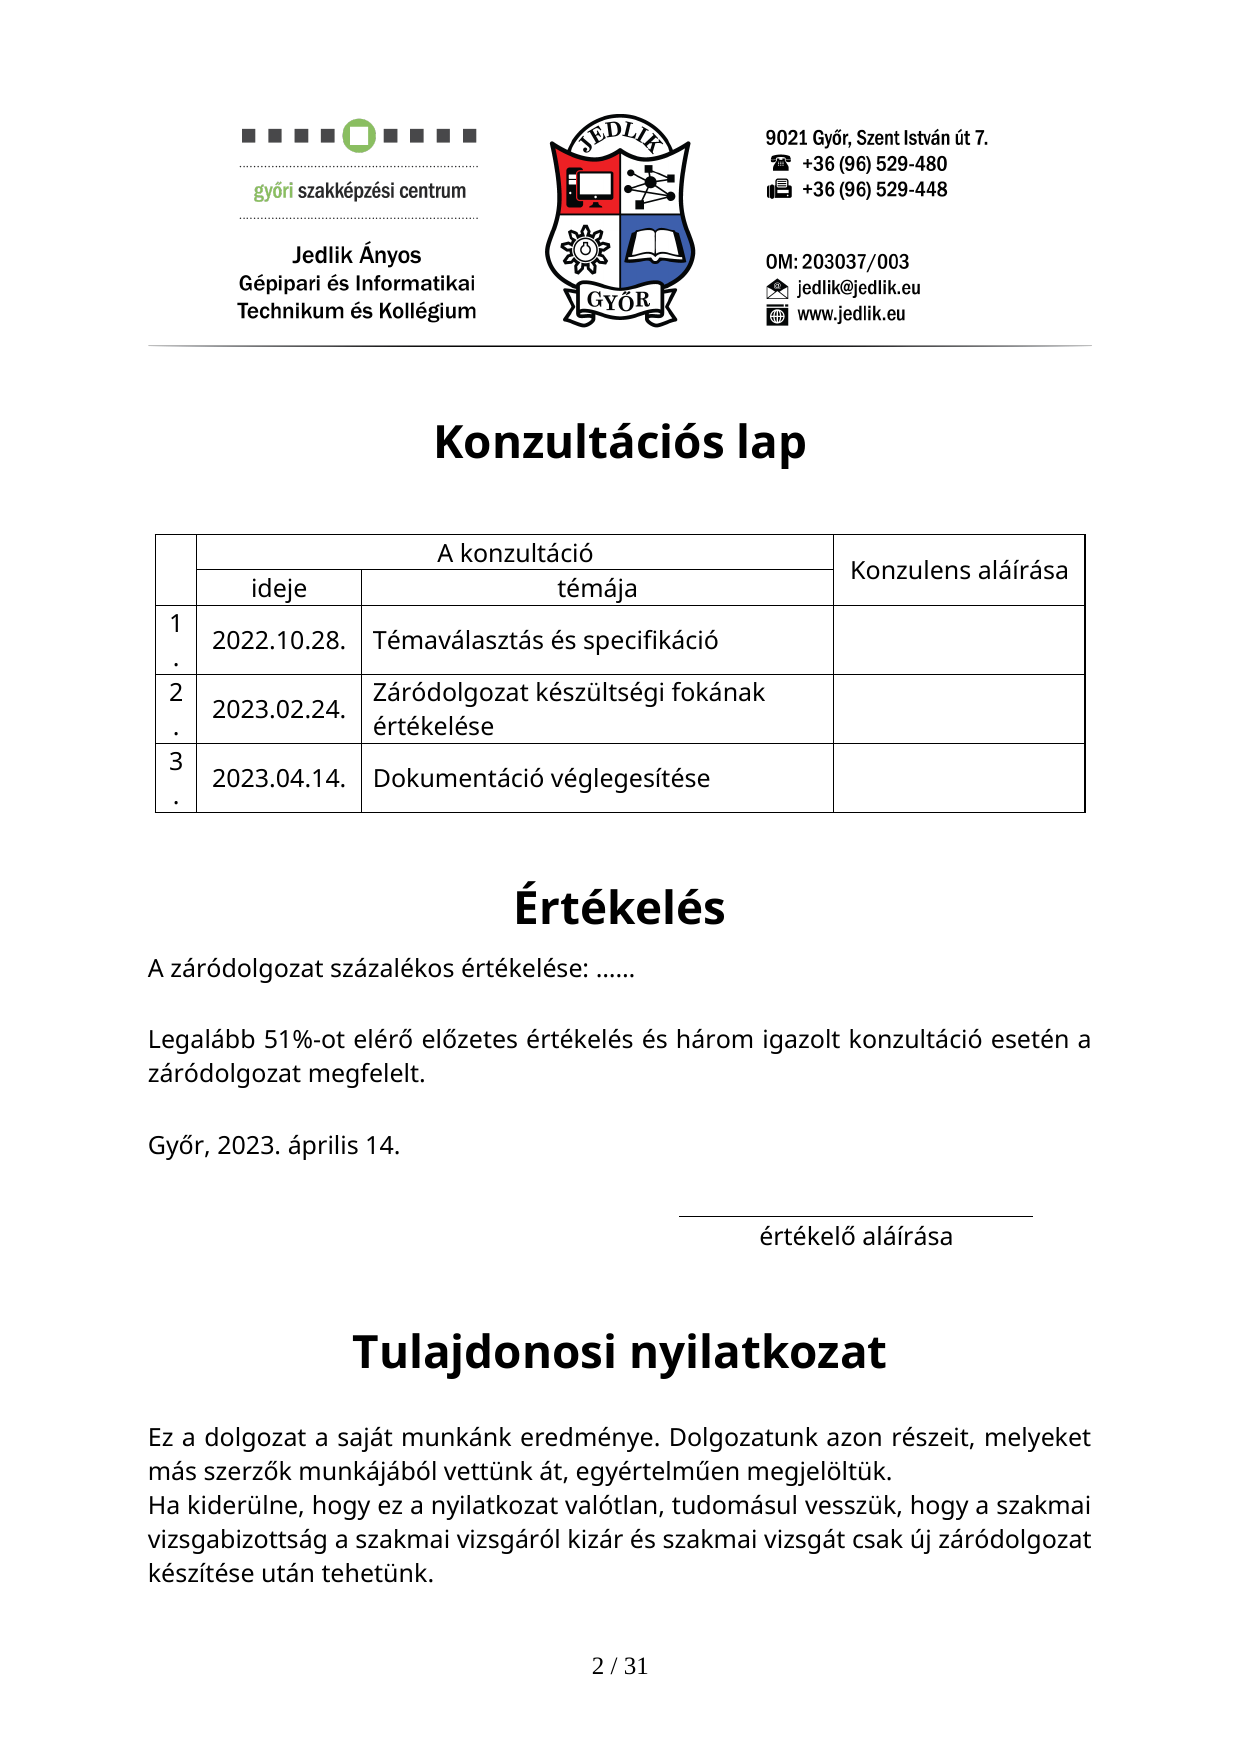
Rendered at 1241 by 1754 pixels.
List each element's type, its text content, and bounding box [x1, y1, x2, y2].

text Ez a dolgozat a saját munkánk eredménye. Dolgozatunk azon részeit, melyeket más szerzők munkájából vettünk át, egyértelműen megjelöltük. [148, 1420, 1092, 1488]
table_cell Dokumentáció véglegesítése [362, 744, 833, 812]
table_header Konzulens aláírása [834, 535, 1084, 604]
table_cell 2. [156, 675, 196, 743]
table_cell Témaválasztás és specifikáció [362, 606, 833, 674]
table_cell 2023.02.24. [197, 675, 361, 743]
table_cell témája [362, 570, 833, 604]
table_cell 1. [156, 606, 196, 674]
table_cell [834, 744, 1084, 812]
table_cell [834, 606, 1084, 674]
table_cell ideje [197, 570, 361, 604]
text értékelő aláírása [679, 1217, 1033, 1253]
table_cell 3. [156, 744, 196, 812]
table_cell [834, 675, 1084, 743]
table_cell Záródolgozat készültségi fokának értékelése [362, 675, 833, 743]
text Ha kiderülne, hogy ez a nyilatkozat valótlan, tudomásul vesszük, hogy a szakmai vizsgabizottság a szakmai vizsgáról kizár és szakmai vizsgát csak új záródolgozat készítése után tehetünk. [148, 1488, 1092, 1590]
text Tulajdonosi nyilatkozat [148, 1320, 1092, 1382]
text Értékelés [148, 876, 1092, 938]
table_header [156, 535, 196, 604]
text Győr, 2023. április 14. [148, 1128, 1092, 1162]
picture [148, 114, 1092, 347]
table_header A konzultáció [197, 535, 833, 569]
table_cell 2023.04.14. [197, 744, 361, 812]
text Legalább 51%-ot elérő előzetes értékelés és három igazolt konzultáció esetén a záródolgozat megfelelt. [148, 1022, 1092, 1090]
text Konzultációs lap [148, 409, 1092, 472]
text A záródolgozat százalékos értékelése: …… [148, 950, 1092, 984]
table_cell 2022.10.28. [197, 606, 361, 674]
